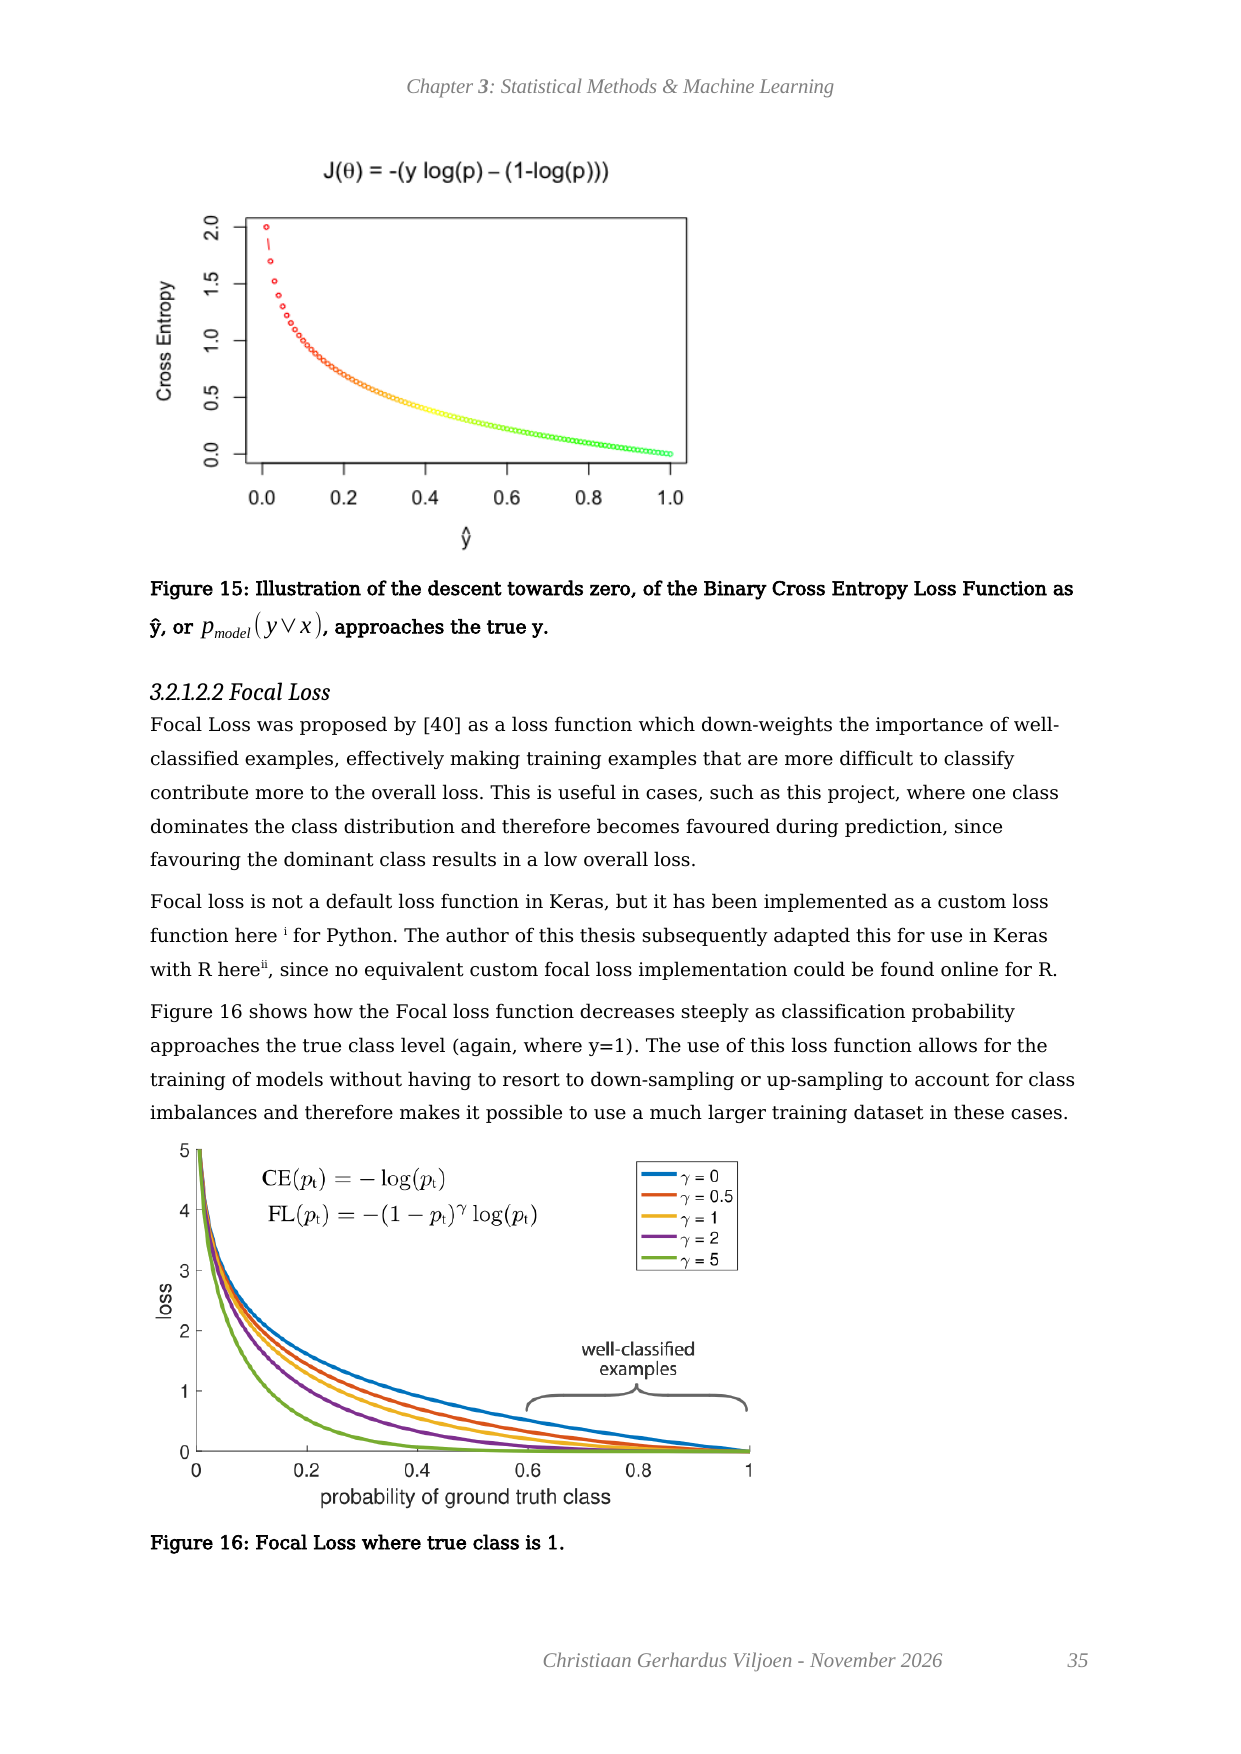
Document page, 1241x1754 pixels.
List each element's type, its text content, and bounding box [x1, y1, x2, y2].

text Focal Loss was proposed by as a loss function which down-weights the importance of well-classified examples, effectively making training examples that are more difficult to classify contribute more to the overall loss. This is useful in cases, such as this project, where one class dominates the class distribution and therefore becomes favoured during prediction, since favouring the dominant class results in a low overall loss. [150, 713, 1090, 871]
subtitle Focal Loss [150, 678, 1090, 707]
text Focal loss is not a default loss function in Keras, but it has been implemented as a custom loss function here for Python. The author of this thesis subsequently adapted this for use in Keras with R here, since no equivalent custom focal loss implementation could be found online for R. [150, 890, 1090, 980]
picture [150, 1135, 764, 1511]
picture [150, 150, 700, 557]
text Figure 16: Focal Loss where true class is 1. [150, 1530, 1090, 1553]
text Figure 15: Illustration of the descent towards zero, of the Binary Cross Entropy Loss Function as ŷ, or , approaches the true y. [150, 576, 1090, 642]
